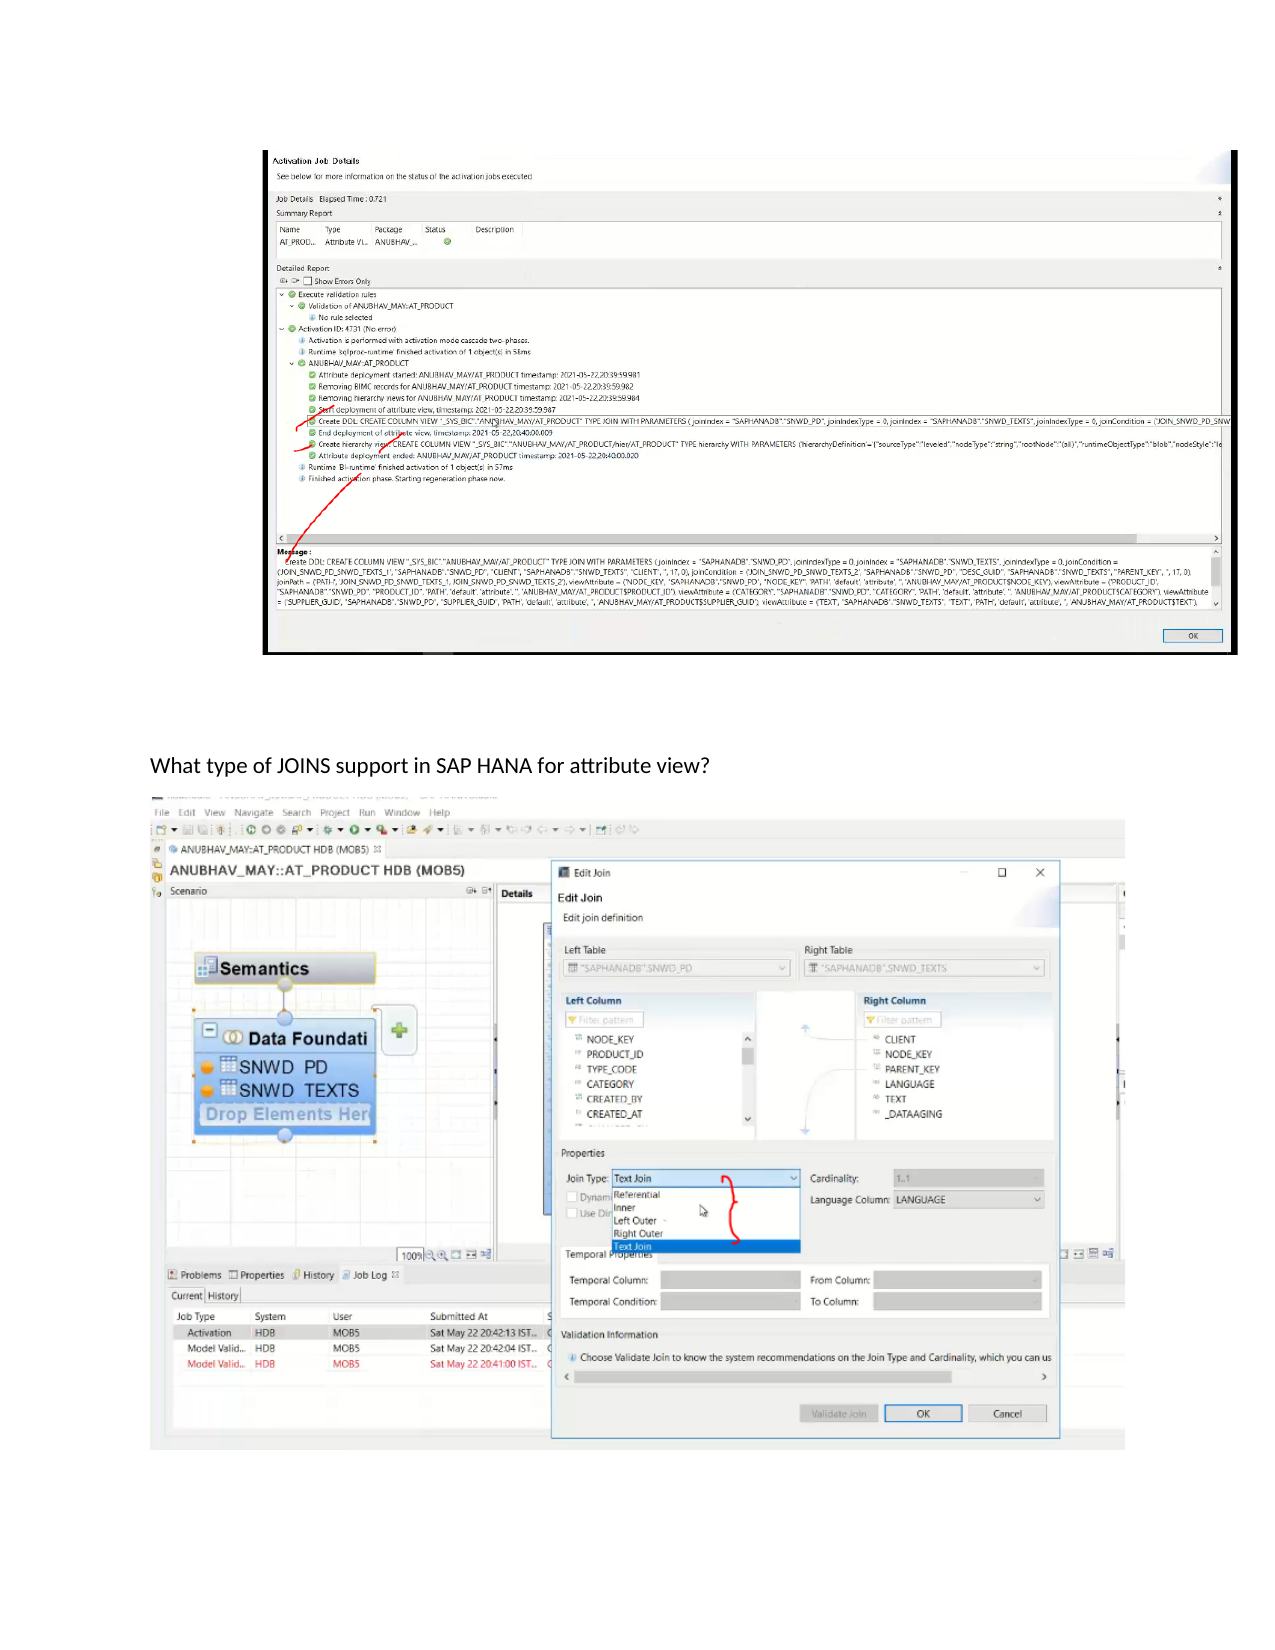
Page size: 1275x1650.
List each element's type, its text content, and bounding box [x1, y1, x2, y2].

picture [262, 150, 1238, 655]
text What type of JOINS support in SAP HANA for attribute view? [150, 751, 1125, 779]
picture [150, 797, 1125, 1450]
